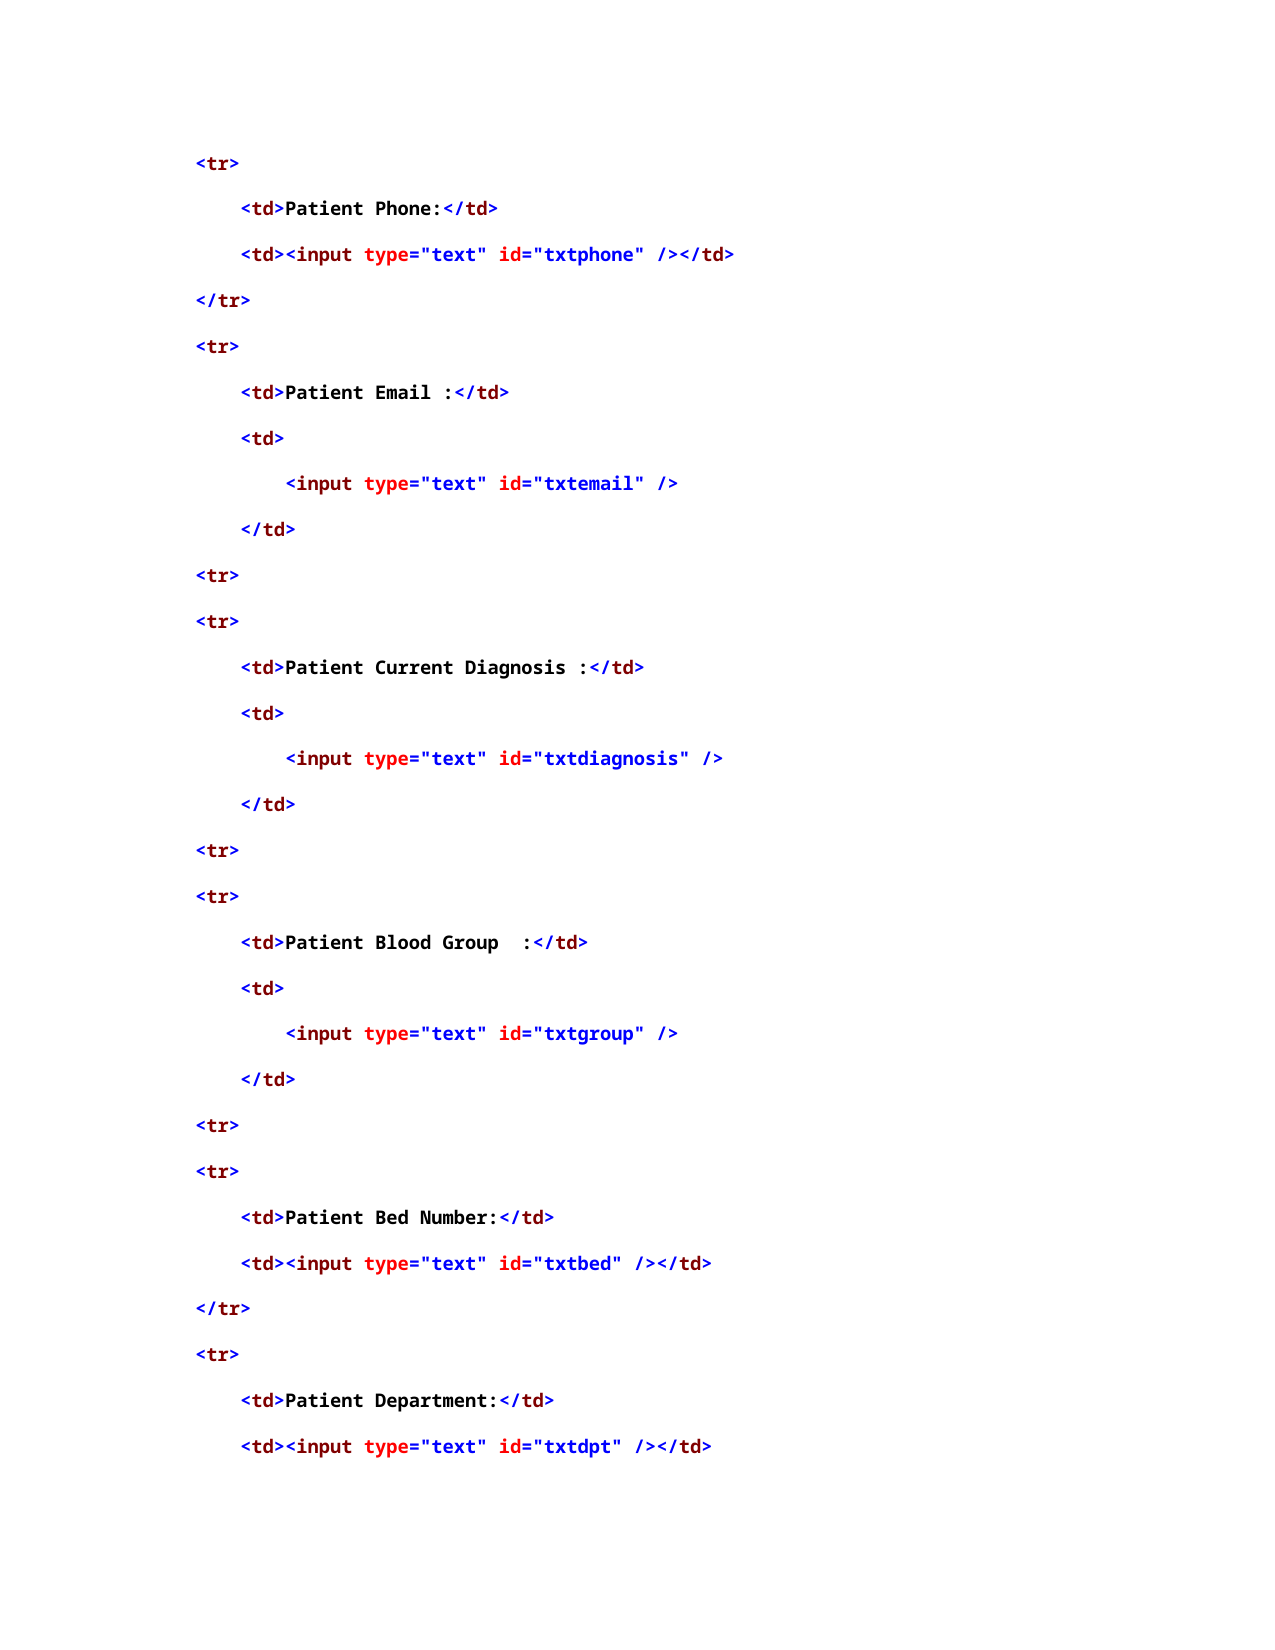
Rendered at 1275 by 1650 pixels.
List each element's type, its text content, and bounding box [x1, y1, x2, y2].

text <tr> [150, 150, 1125, 175]
text <tr> [150, 1342, 1125, 1367]
text <tr> [150, 1158, 1125, 1183]
text <td>Patient Bed Number:</td> [150, 1204, 1125, 1229]
text <td><input type="text" id="txtdpt" /></td> [150, 1433, 1125, 1458]
text </td> [150, 792, 1125, 817]
text <tr> [150, 883, 1125, 908]
text <td>Patient Current Diagnosis :</td> [150, 654, 1125, 679]
text <input type="text" id="txtdiagnosis" /> [150, 746, 1125, 771]
text <input type="text" id="txtgroup" /> [150, 1021, 1125, 1046]
text </tr> [150, 1296, 1125, 1321]
text <tr> [150, 333, 1125, 358]
text <td><input type="text" id="txtphone" /></td> [150, 242, 1125, 267]
text <tr> [150, 562, 1125, 587]
text <td> [150, 425, 1125, 450]
text <td>Patient Blood Group :</td> [150, 929, 1125, 954]
text <td>Patient Phone:</td> [150, 196, 1125, 221]
text <td><input type="text" id="txtbed" /></td> [150, 1250, 1125, 1275]
text <td> [150, 975, 1125, 1000]
text <td>Patient Department:</td> [150, 1387, 1125, 1412]
text <input type="text" id="txtemail" /> [150, 471, 1125, 496]
text <td>Patient Email :</td> [150, 379, 1125, 404]
text <tr> [150, 608, 1125, 633]
text <td> [150, 700, 1125, 725]
text </td> [150, 1067, 1125, 1092]
text <tr> [150, 837, 1125, 862]
text </td> [150, 517, 1125, 542]
text <tr> [150, 1112, 1125, 1137]
text </tr> [150, 287, 1125, 312]
